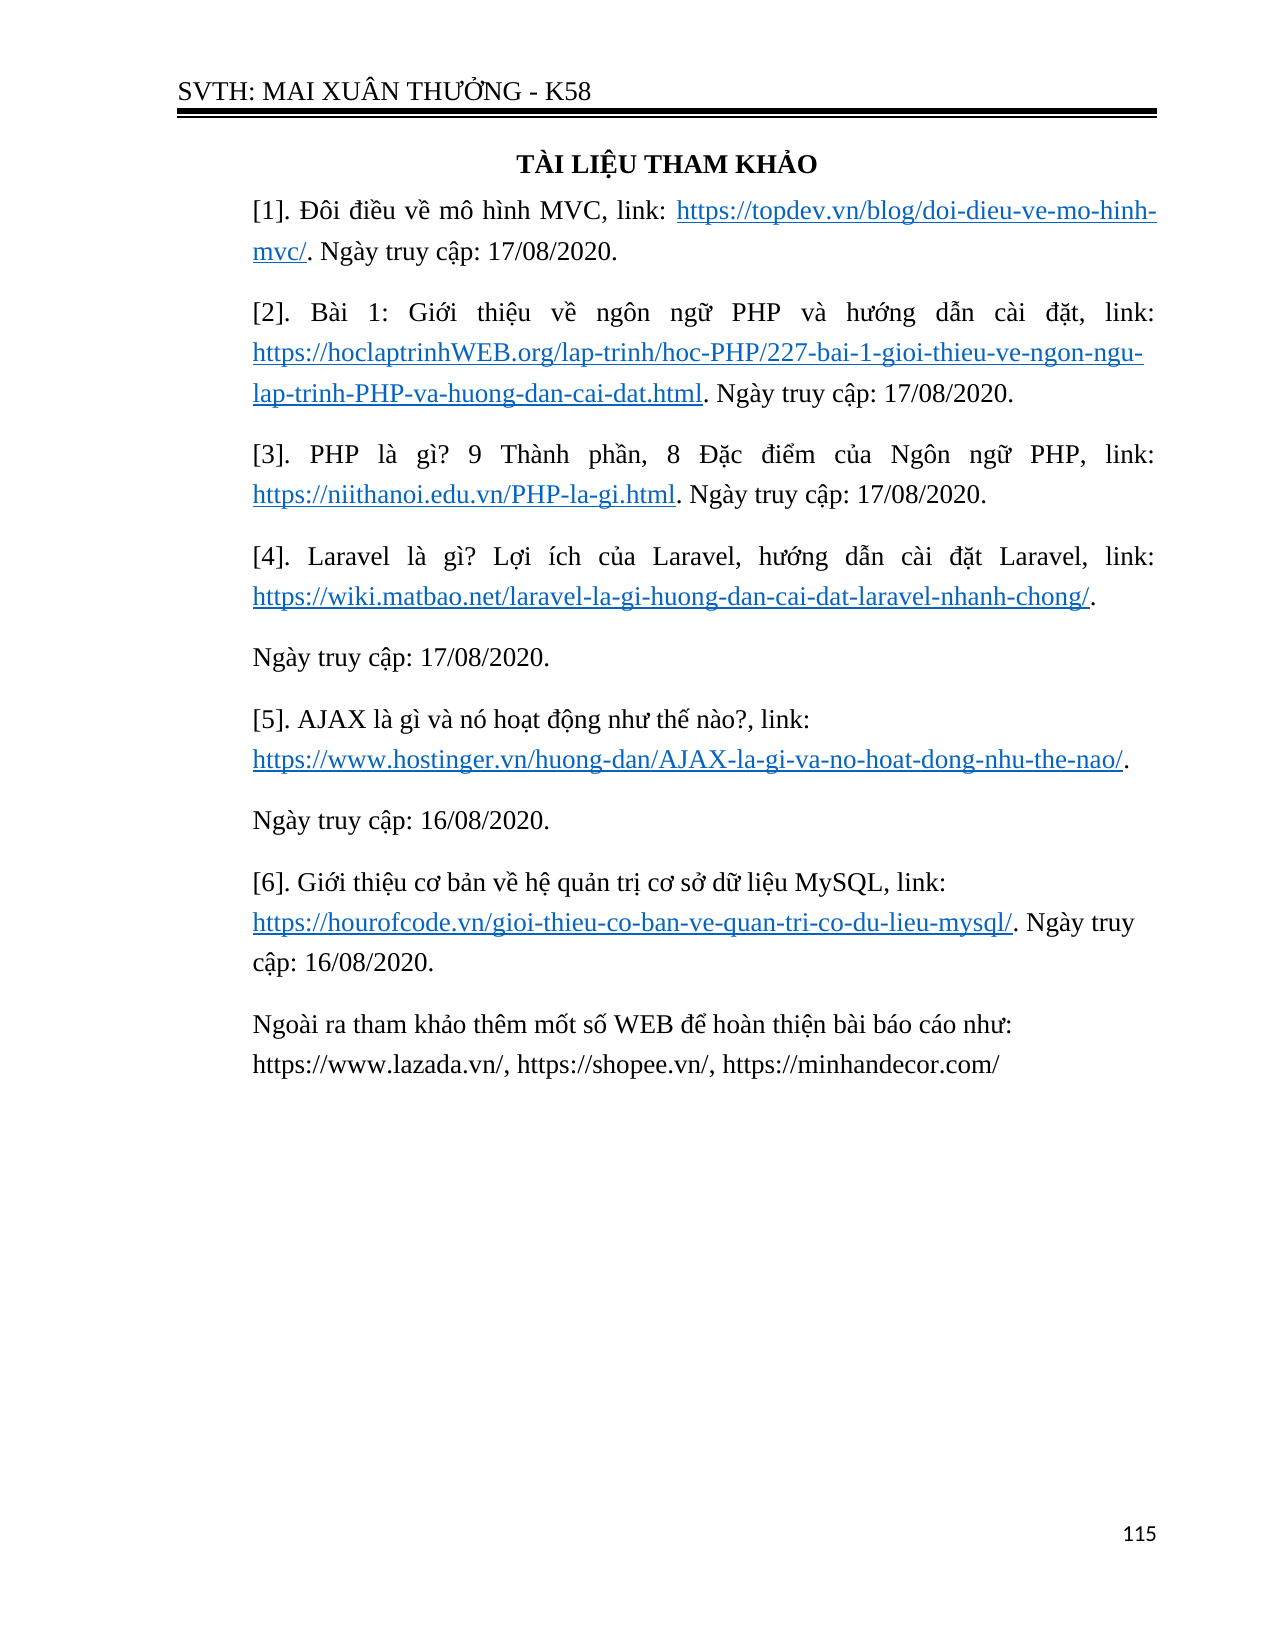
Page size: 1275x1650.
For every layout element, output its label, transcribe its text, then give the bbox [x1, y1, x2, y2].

text [4]. Laravel là gì? Lợi ích của Laravel, hướng dẫn cài đặt Laravel, link: https://wiki.matbao.net/laravel-la-gi-huong-dan-cai-dat-laravel-nhanh-chong/. [252, 540, 1157, 611]
text Ngày truy cập: 16/08/2020. [252, 804, 1157, 836]
text [6]. Giới thiệu cơ bản về hệ quản trị cơ sở dữ liệu MySQL, link: https://hourofcode.vn/gioi-thieu-co-ban-ve-quan-tri-co-du-lieu-mysql/. Ngày truy cập: 16/08/2020. [252, 866, 1157, 978]
text Ngoài ra tham khảo thêm mốt số WEB để hoàn thiện bài báo cáo như: https://www.lazada.vn/, https://shopee.vn/, https://minhandecor.com/ [252, 1008, 1157, 1079]
text Ngày truy cập: 17/08/2020. [252, 641, 1157, 673]
text TÀI LIỆU THAM KHẢO [177, 148, 1157, 179]
text [2]. Bài 1: Giới thiệu về ngôn ngữ PHP và hướng dẫn cài đặt, link: https://hoclaptrinhWEB.org/lap-trinh/hoc-PHP/227-bai-1-gioi-thieu-ve-ngon-ngu-lap-trinh-PHP-va-huong-dan-cai-dat.html. Ngày truy cập: 17/08/2020. [252, 296, 1157, 408]
text [1]. Đôi điều về mô hình MVC, link: https://topdev.vn/blog/doi-dieu-ve-mo-hinh-mvc/. Ngày truy cập: 17/08/2020. [252, 194, 1157, 266]
text [5]. AJAX là gì và nó hoạt động như thế nào?, link: https://www.hostinger.vn/huong-dan/AJAX-la-gi-va-no-hoat-dong-nhu-the-nao/. [252, 703, 1157, 774]
text [3]. PHP là gì? 9 Thành phần, 8 Đặc điểm của Ngôn ngữ PHP, link: https://niithanoi.edu.vn/PHP-la-gi.html. Ngày truy cập: 17/08/2020. [252, 438, 1157, 510]
